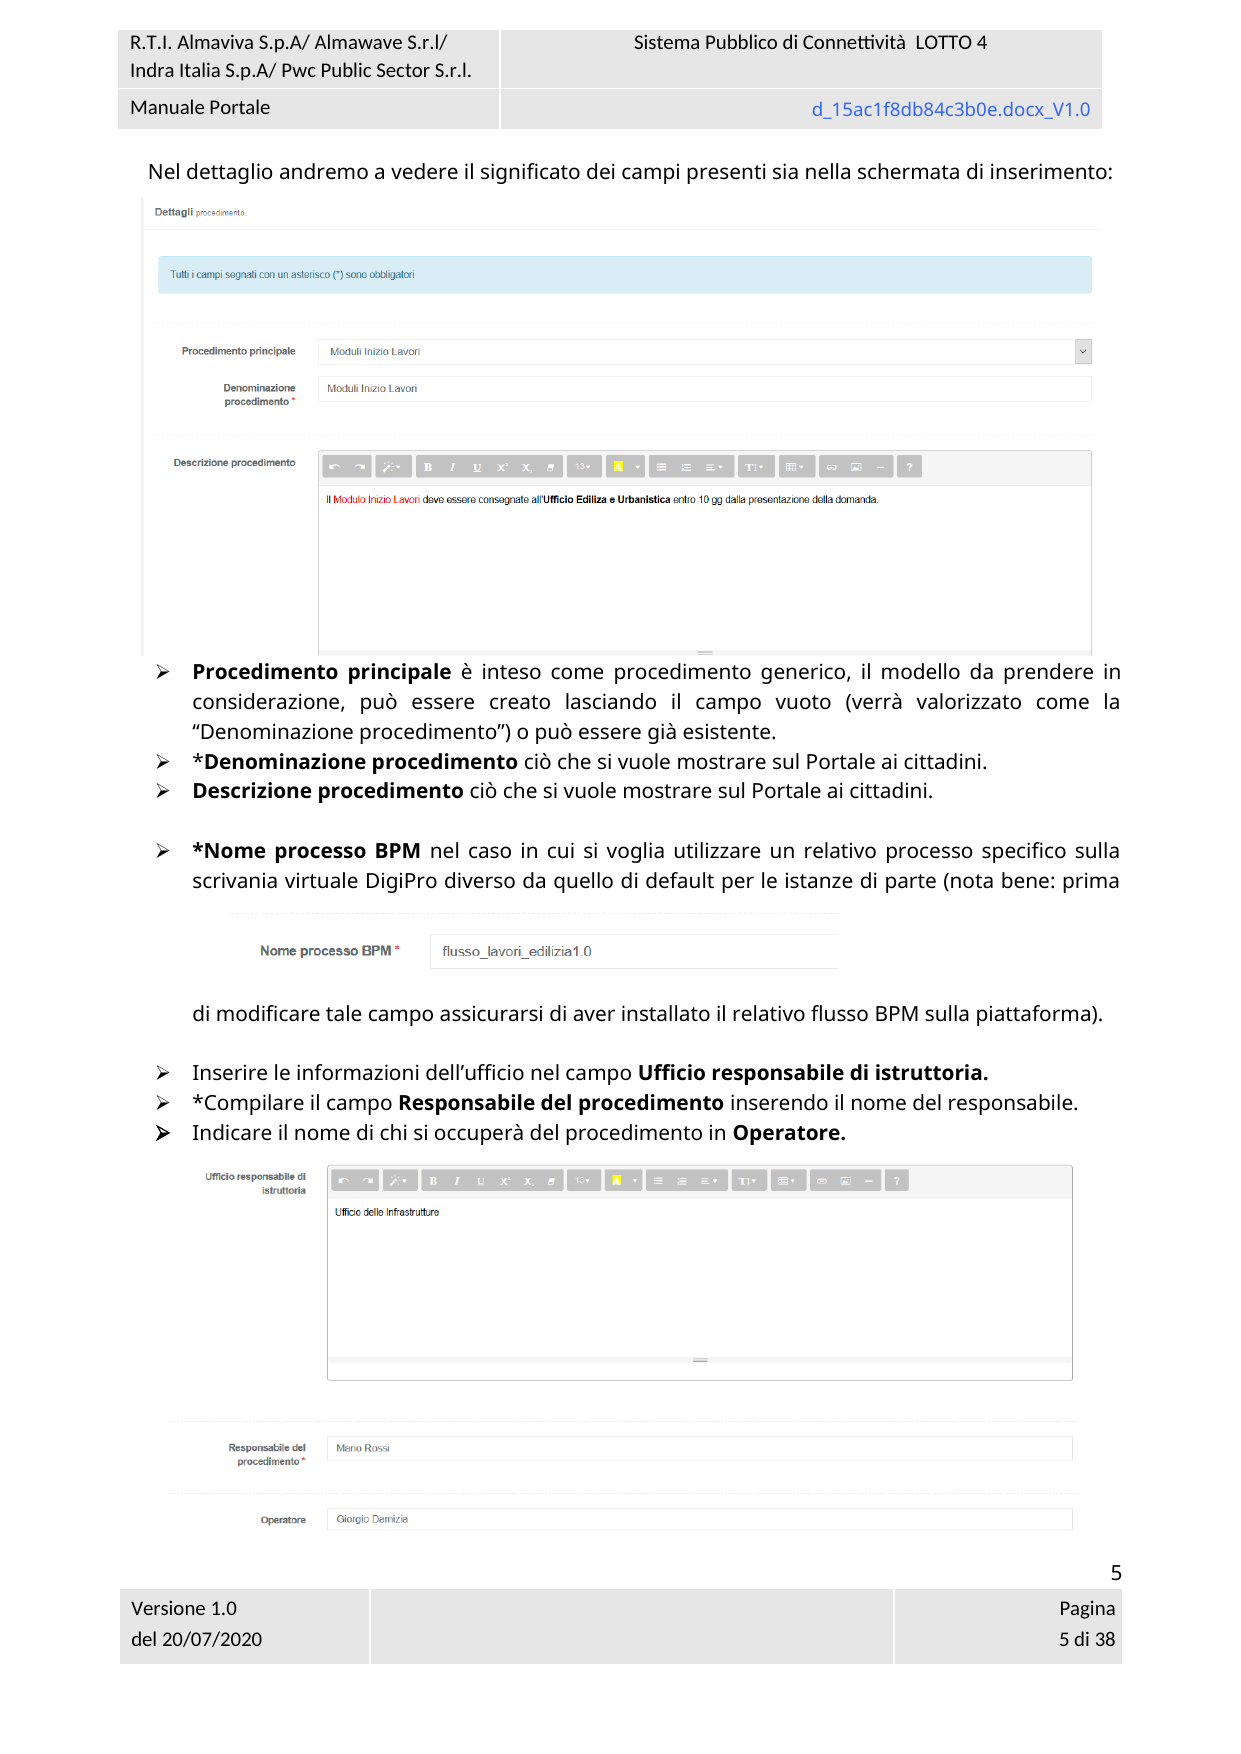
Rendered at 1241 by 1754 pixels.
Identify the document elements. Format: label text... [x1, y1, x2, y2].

list Indicare il nome di chi si occuperà del procedimento in Operatore. [154, 1118, 1122, 1147]
list *Compilare il campo Responsabile del procedimento inserendo il nome del responsabile. [154, 1088, 1122, 1117]
picture [169, 1155, 1079, 1537]
list Inserire le informazioni dell’ufficio nel campo Ufficio responsabile di istruttoria. [154, 1058, 1122, 1087]
picture [140, 197, 1100, 656]
picture [231, 913, 838, 999]
list Descrizione procedimento ciò che si vuole mostrare sul Portale ai cittadini. [154, 777, 1122, 805]
text Nel dettaglio andremo a vedere il significato dei campi presenti sia nella schermata di inserimento: [148, 157, 1122, 186]
list *Denominazione procedimento ciò che si vuole mostrare sul Portale ai cittadini. [154, 747, 1122, 775]
